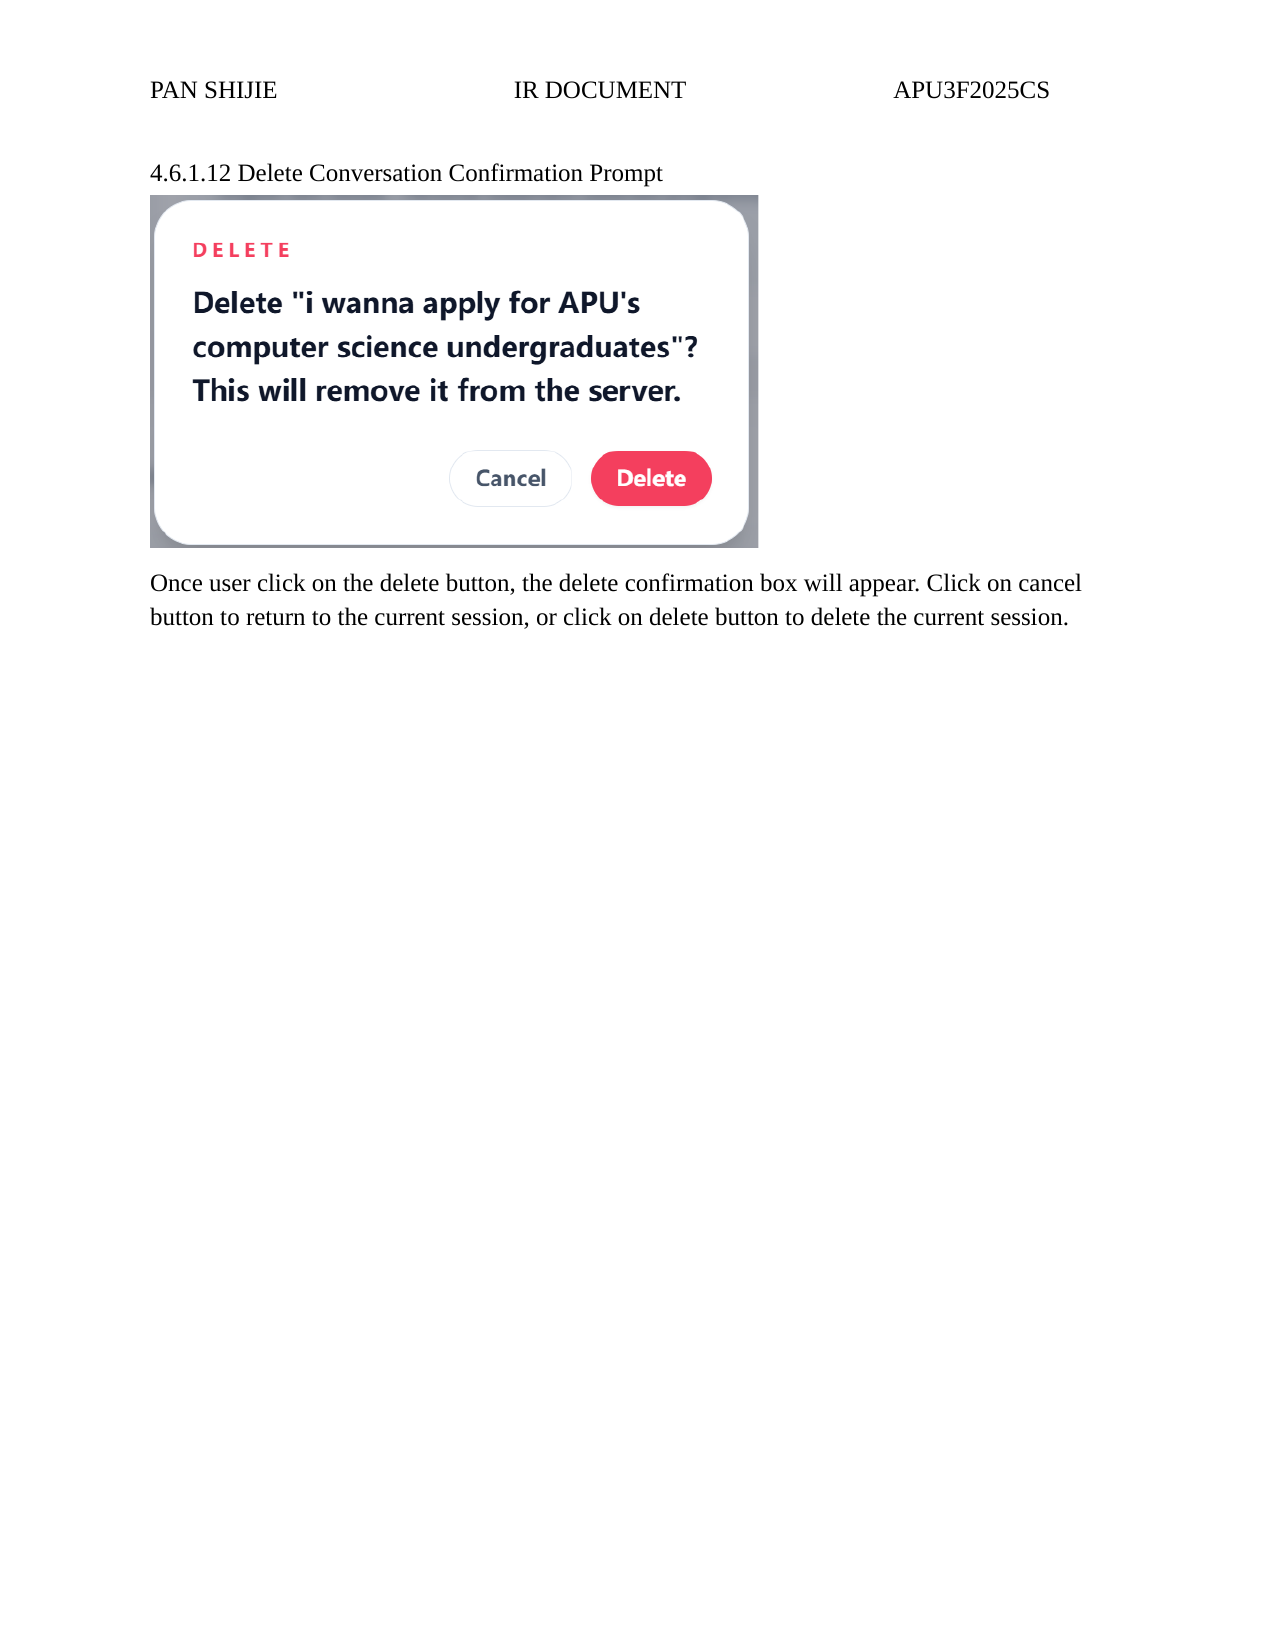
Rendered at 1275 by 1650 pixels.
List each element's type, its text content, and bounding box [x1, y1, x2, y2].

subtitle 4.6.1.12 Delete Conversation Confirmation Prompt [150, 158, 1125, 187]
text Once user click on the delete button, the delete confirmation box will appear. Click on cancel button to return to the current session, or click on delete button to delete the current session. [150, 568, 1125, 630]
picture [150, 195, 759, 548]
